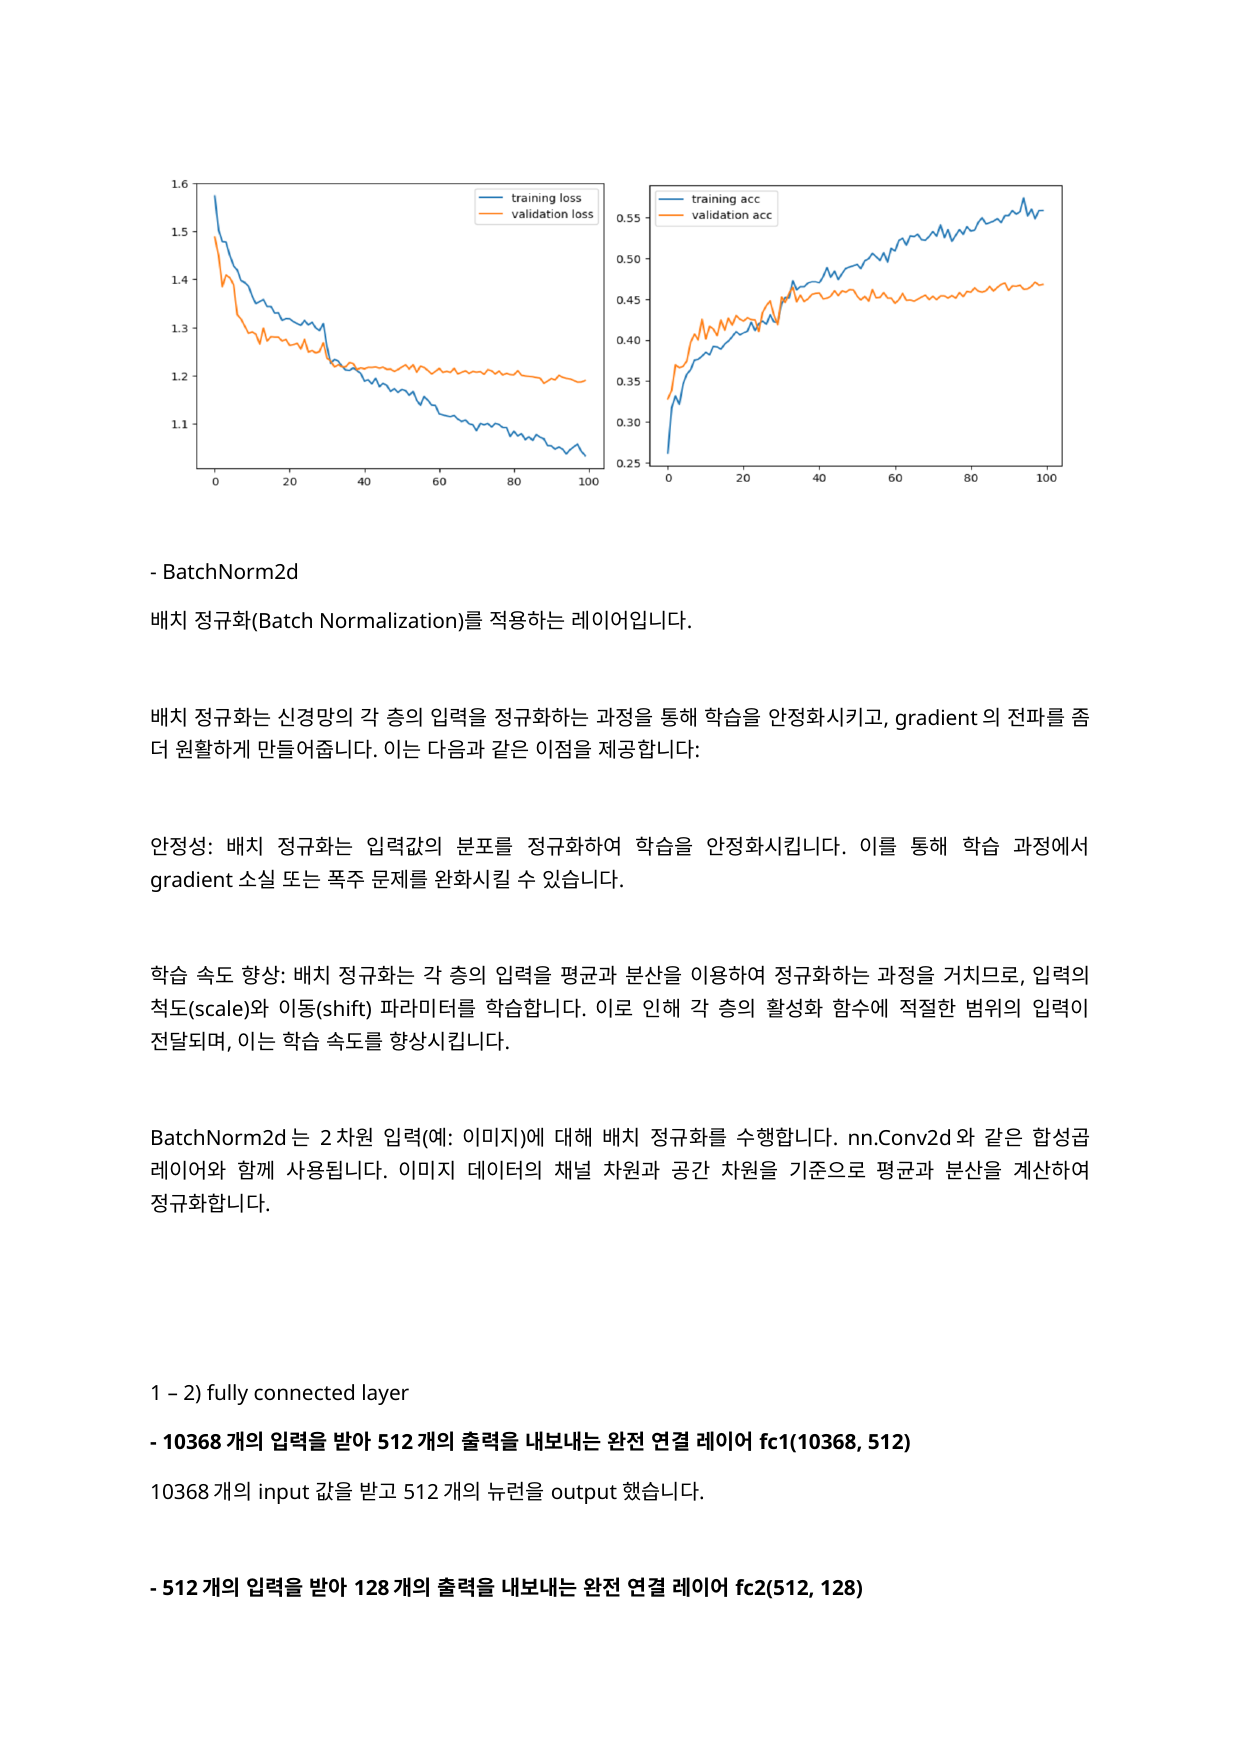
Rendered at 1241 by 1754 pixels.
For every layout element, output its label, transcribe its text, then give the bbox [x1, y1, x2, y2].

text 배치 정규화(Batch Normalization)를 적용하는 레이어입니다. [150, 604, 1090, 634]
text 학습 속도 향상: 배치 정규화는 각 층의 입력을 평균과 분산을 이용하여 정규화하는 과정을 거치므로, 입력의 척도(scale)와 이동(shift) 파라미터를 학습합니다. 이로 인해 각 층의 활성화 함수에 적절한 범위의 입력이 전달되며, 이는 학습 속도를 향상시킵니다. [150, 959, 1090, 1055]
text 10368개의 input 값을 받고 512개의 뉴런을 output 했습니다. [150, 1475, 1090, 1505]
text - 512개의 입력을 받아 128개의 출력을 내보내는 완전 연결 레이어 fc2(512, 128) [150, 1572, 1090, 1602]
text 안정성: 배치 정규화는 입력값의 분포를 정규화하여 학습을 안정화시킵니다. 이를 통해 학습 과정에서 gradient 소실 또는 폭주 문제를 완화시킬 수 있습니다. [150, 830, 1090, 893]
picture [150, 177, 1063, 491]
text 1 – 2) fully connected layer [150, 1378, 1090, 1407]
text BatchNorm2d는 2차원 입력(예: 이미지)에 대해 배치 정규화를 수행합니다. nn.Conv2d와 같은 합성곱 레이어와 함께 사용됩니다. 이미지 데이터의 채널 차원과 공간 차원을 기준으로 평균과 분산을 계산하여 정규화합니다. [150, 1122, 1090, 1217]
text - 10368개의 입력을 받아 512개의 출력을 내보내는 완전 연결 레이어 fc1(10368, 512) [150, 1426, 1090, 1456]
text 배치 정규화는 신경망의 각 층의 입력을 정규화하는 과정을 통해 학습을 안정화시키고, gradient의 전파를 좀 더 원활하게 만들어줍니다. 이는 다음과 같은 이점을 제공합니다: [150, 701, 1090, 764]
text - BatchNorm2d [150, 557, 1090, 585]
